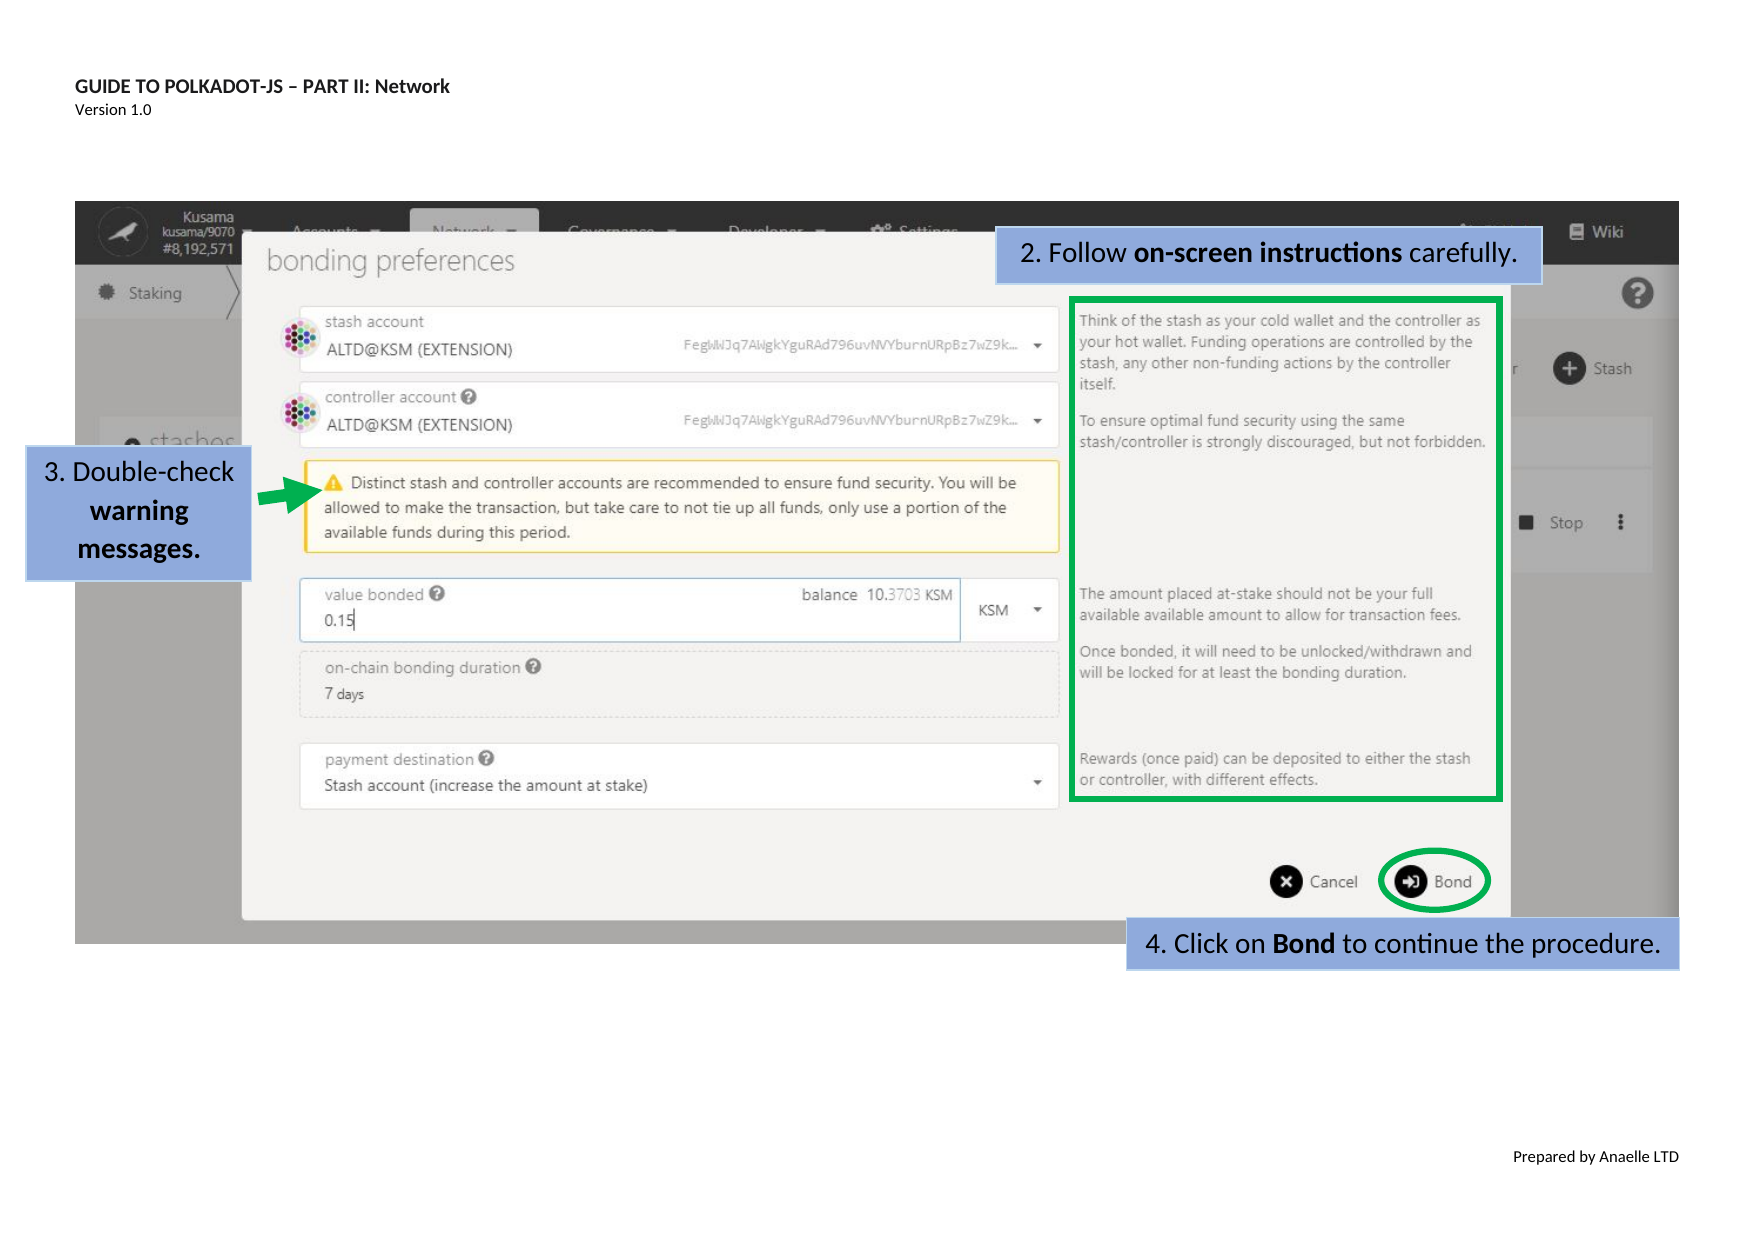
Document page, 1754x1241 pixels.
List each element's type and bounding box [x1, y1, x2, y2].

picture [75, 201, 1679, 944]
